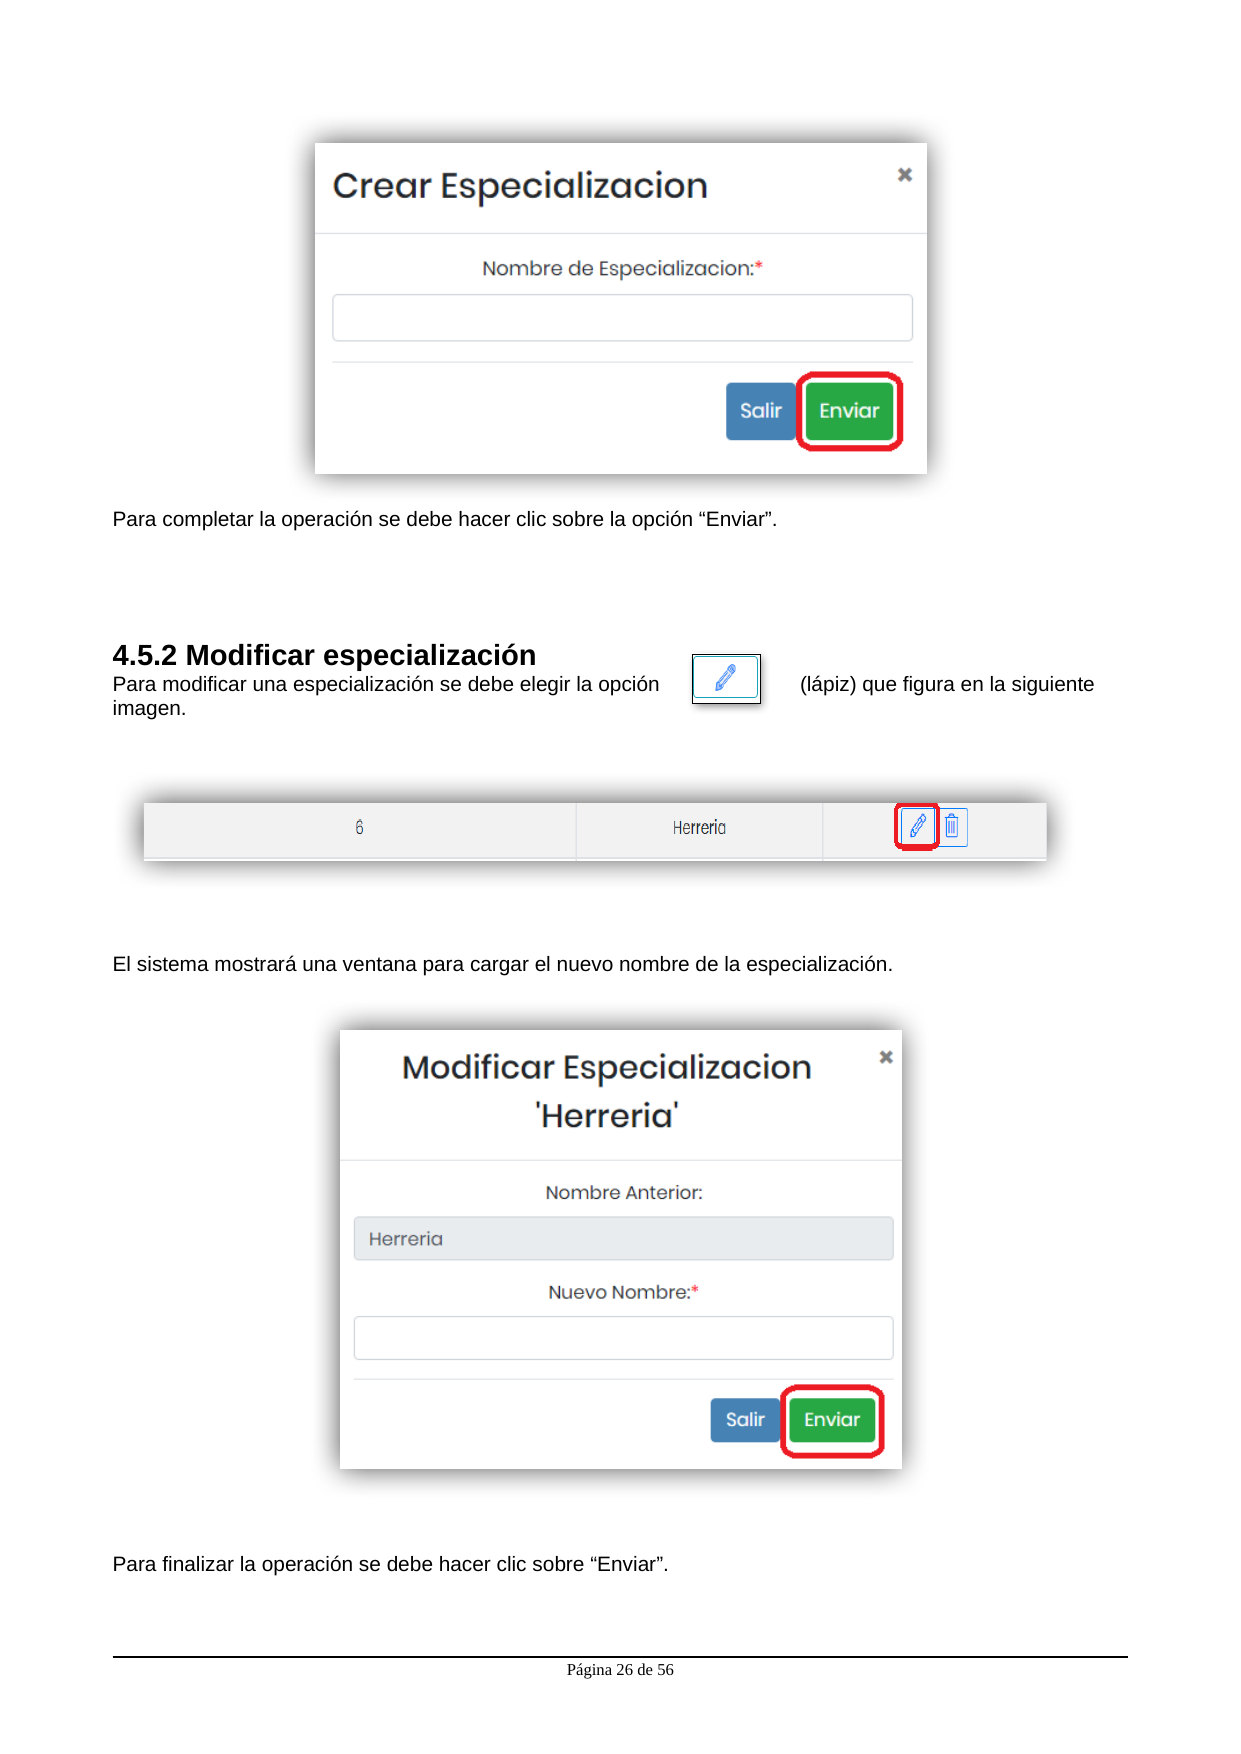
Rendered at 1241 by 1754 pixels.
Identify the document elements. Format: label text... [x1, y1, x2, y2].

picture [340, 1030, 902, 1469]
picture [315, 143, 927, 474]
text Para modificar una especialización se debe elegir la opción (lápiz) que figura en la siguiente imagen. [112, 671, 1128, 719]
picture [693, 655, 760, 703]
text Para completar la operación se debe hacer clic sobre la opción “Enviar”. [112, 506, 1128, 530]
text Para finalizar la operación se debe hacer clic sobre “Enviar”. [112, 1552, 1128, 1576]
text El sistema mostrará una ventana para cargar el nuevo nombre de la especialización. [112, 951, 1128, 975]
subtitle 4.5.2 Modificar especialización [112, 638, 1128, 671]
picture [143, 803, 1047, 861]
